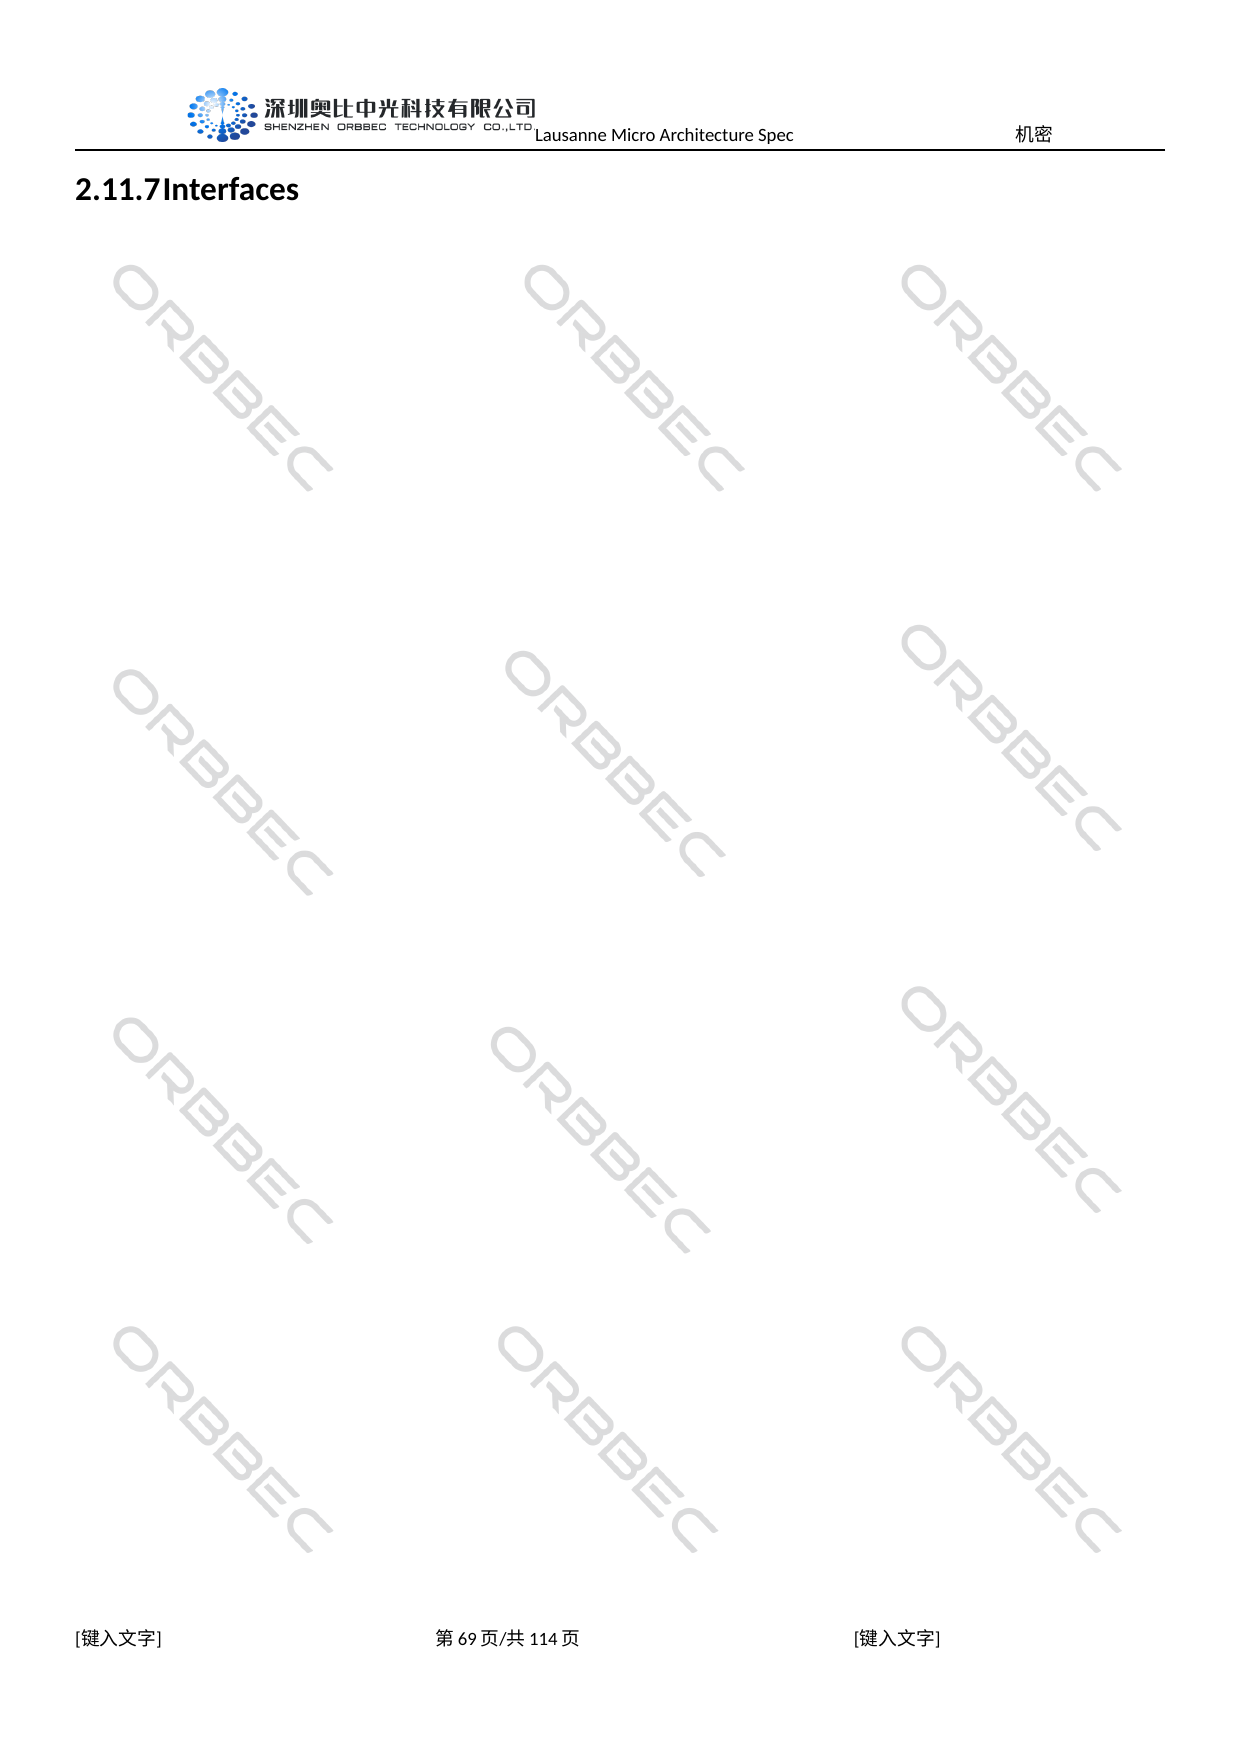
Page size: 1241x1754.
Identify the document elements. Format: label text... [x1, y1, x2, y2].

subtitle Interfaces [75, 156, 1165, 221]
picture [45, 63, 1195, 1690]
